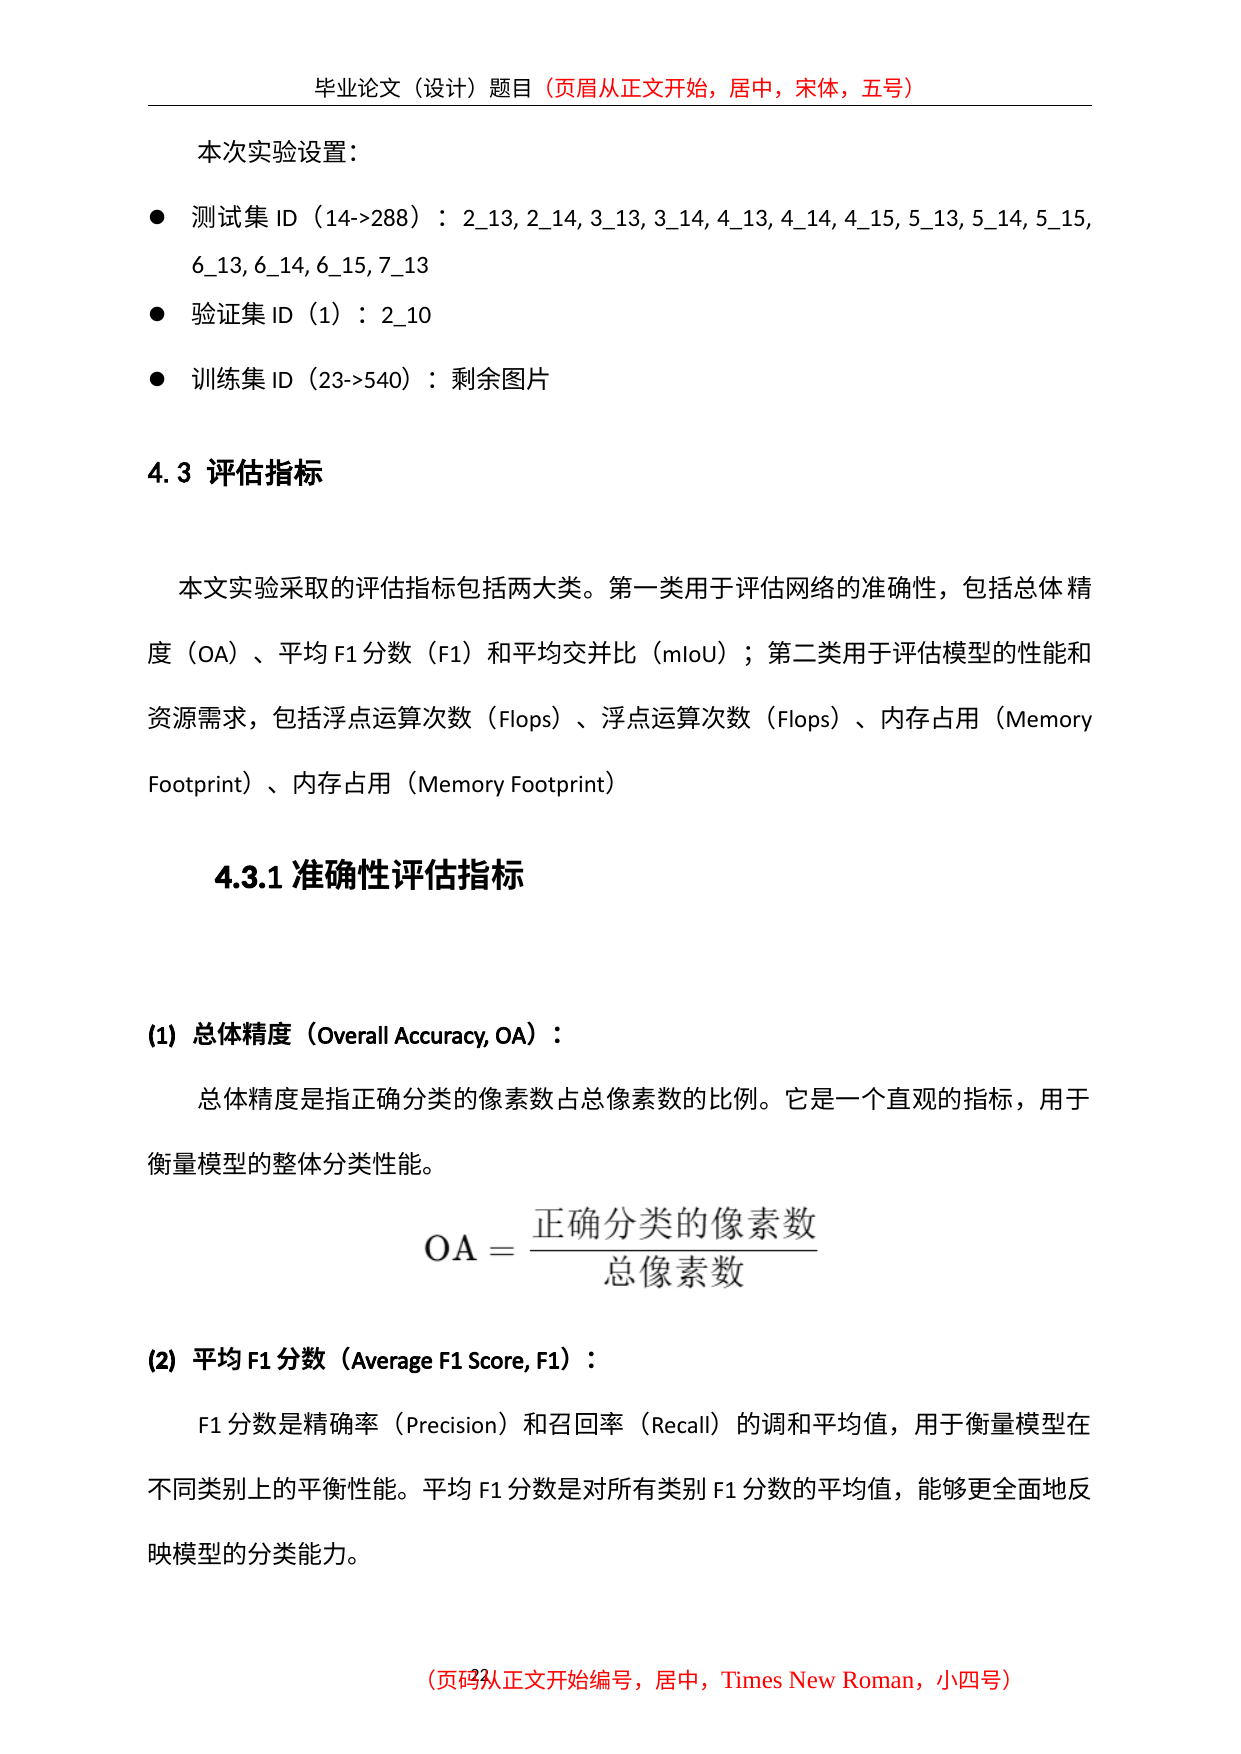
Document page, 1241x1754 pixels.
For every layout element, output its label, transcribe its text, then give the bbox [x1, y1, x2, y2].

list 总体精度（Overall Accuracy, OA）： [148, 1000, 1092, 1065]
text 本文实验采取的评估指标包括两大类。第一类用于评估网络的准确性，包括总体精度（OA）、平均F1分数（F1）和平均交并比（mIoU）；第二类用于评估模型的性能和资源需求，包括浮点运算次数（Flops）、浮点运算次数（Flops）、内存占用（Memory Footprint）、内存占用（Memory Footprint） [148, 554, 1092, 814]
list 训练集ID（23->540）：剩余图片 [148, 346, 1092, 411]
subtitle 4.3.1 准确性评估指标 [148, 841, 1092, 906]
text 本次实验设置： [148, 118, 1092, 183]
subtitle 4.3 评估指标 [148, 438, 1092, 503]
list 测试集ID（14->288）：2_13, 2_14, 3_13, 3_14, 4_13, 4_14, 4_15, 5_13, 5_14, 5_15, 6_13, 6_14, 6_15, 7_13 [148, 183, 1092, 281]
list 平均F1分数（Average F1 Score, F1）： [148, 1325, 1092, 1390]
list 总体精度是指正确分类的像素数占总像素数的比例。它是一个直观的指标，用于衡量模型的整体分类性能。 [148, 1065, 1092, 1195]
list 验证集ID（1）：2_10 [148, 281, 1092, 346]
list F1分数是精确率（Precision）和召回率（Recall）的调和平均值，用于衡量模型在不同类别上的平衡性能。平均F1分数是对所有类别F1分数的平均值，能够更全面地反映模型的分类能力。 [148, 1390, 1092, 1585]
picture [401, 1195, 839, 1296]
